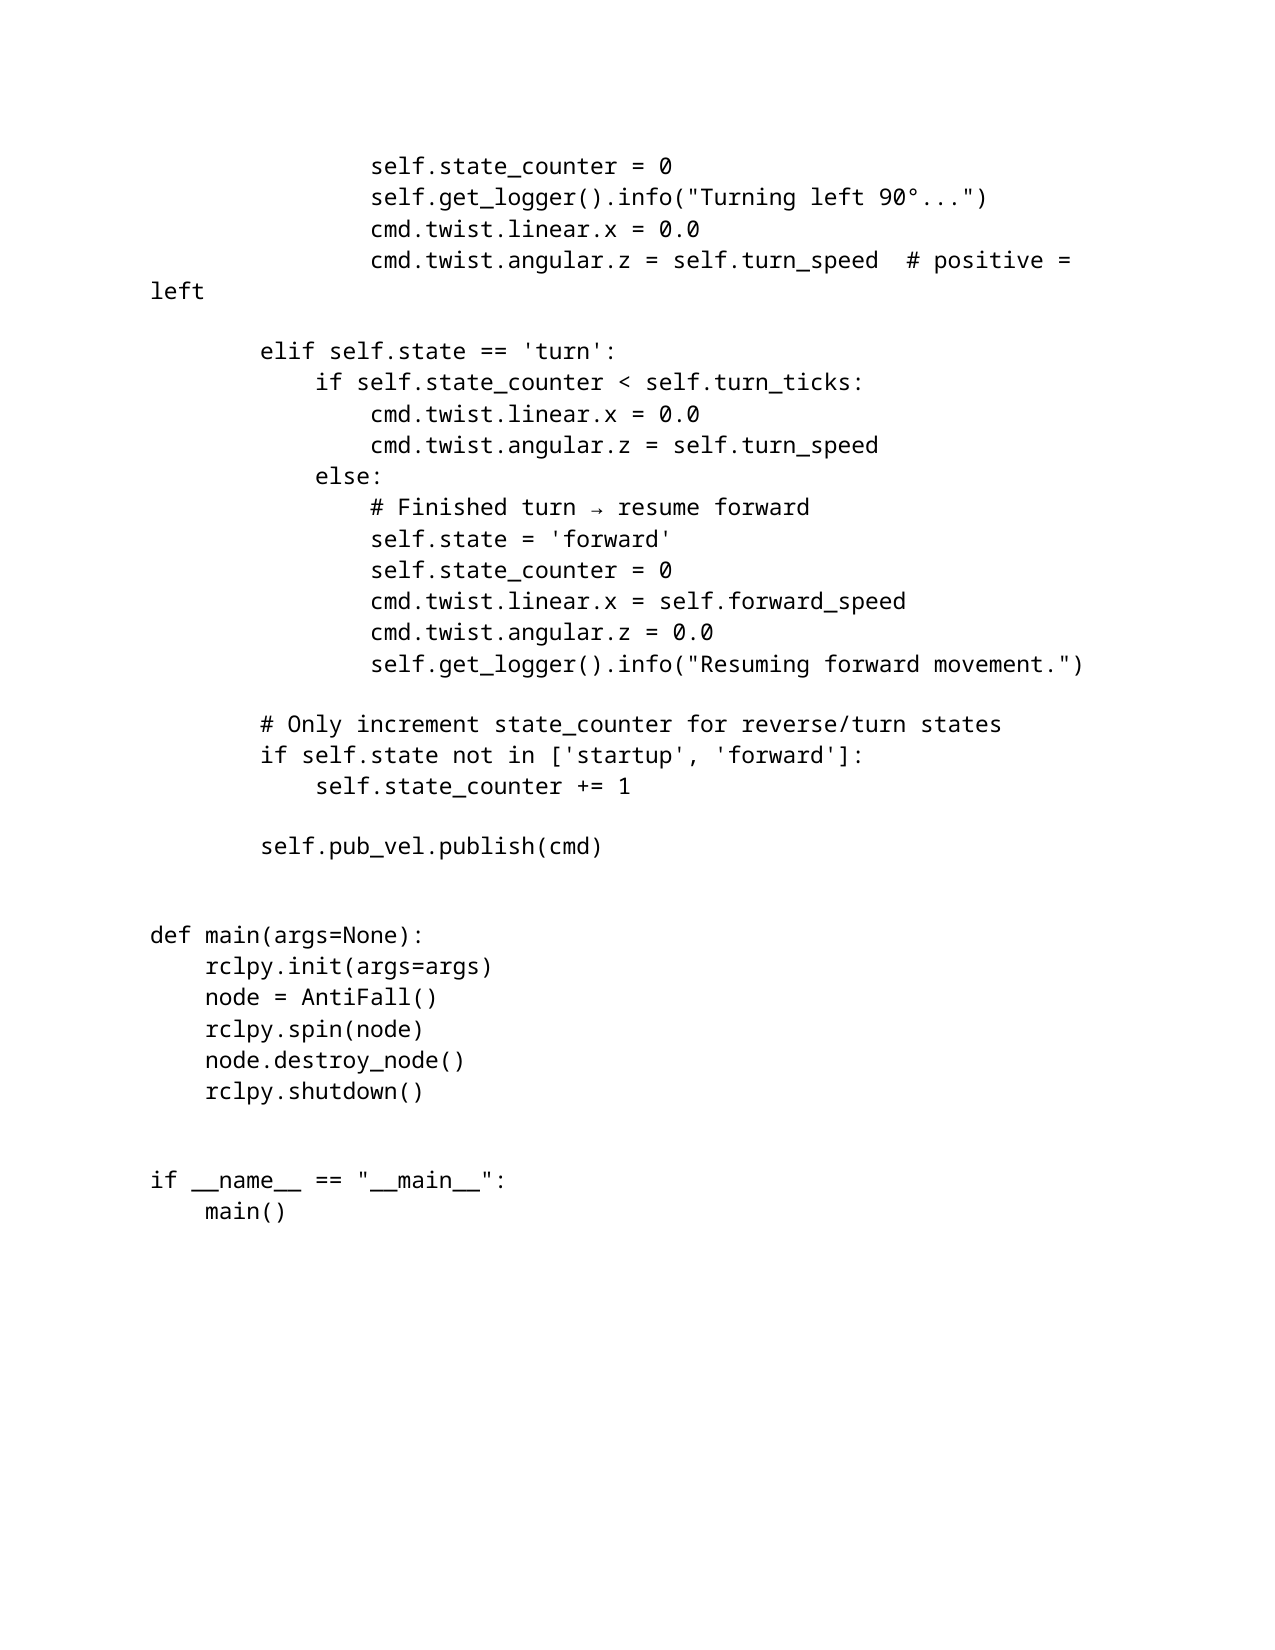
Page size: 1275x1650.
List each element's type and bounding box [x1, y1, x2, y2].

text [150, 150, 1125, 1226]
